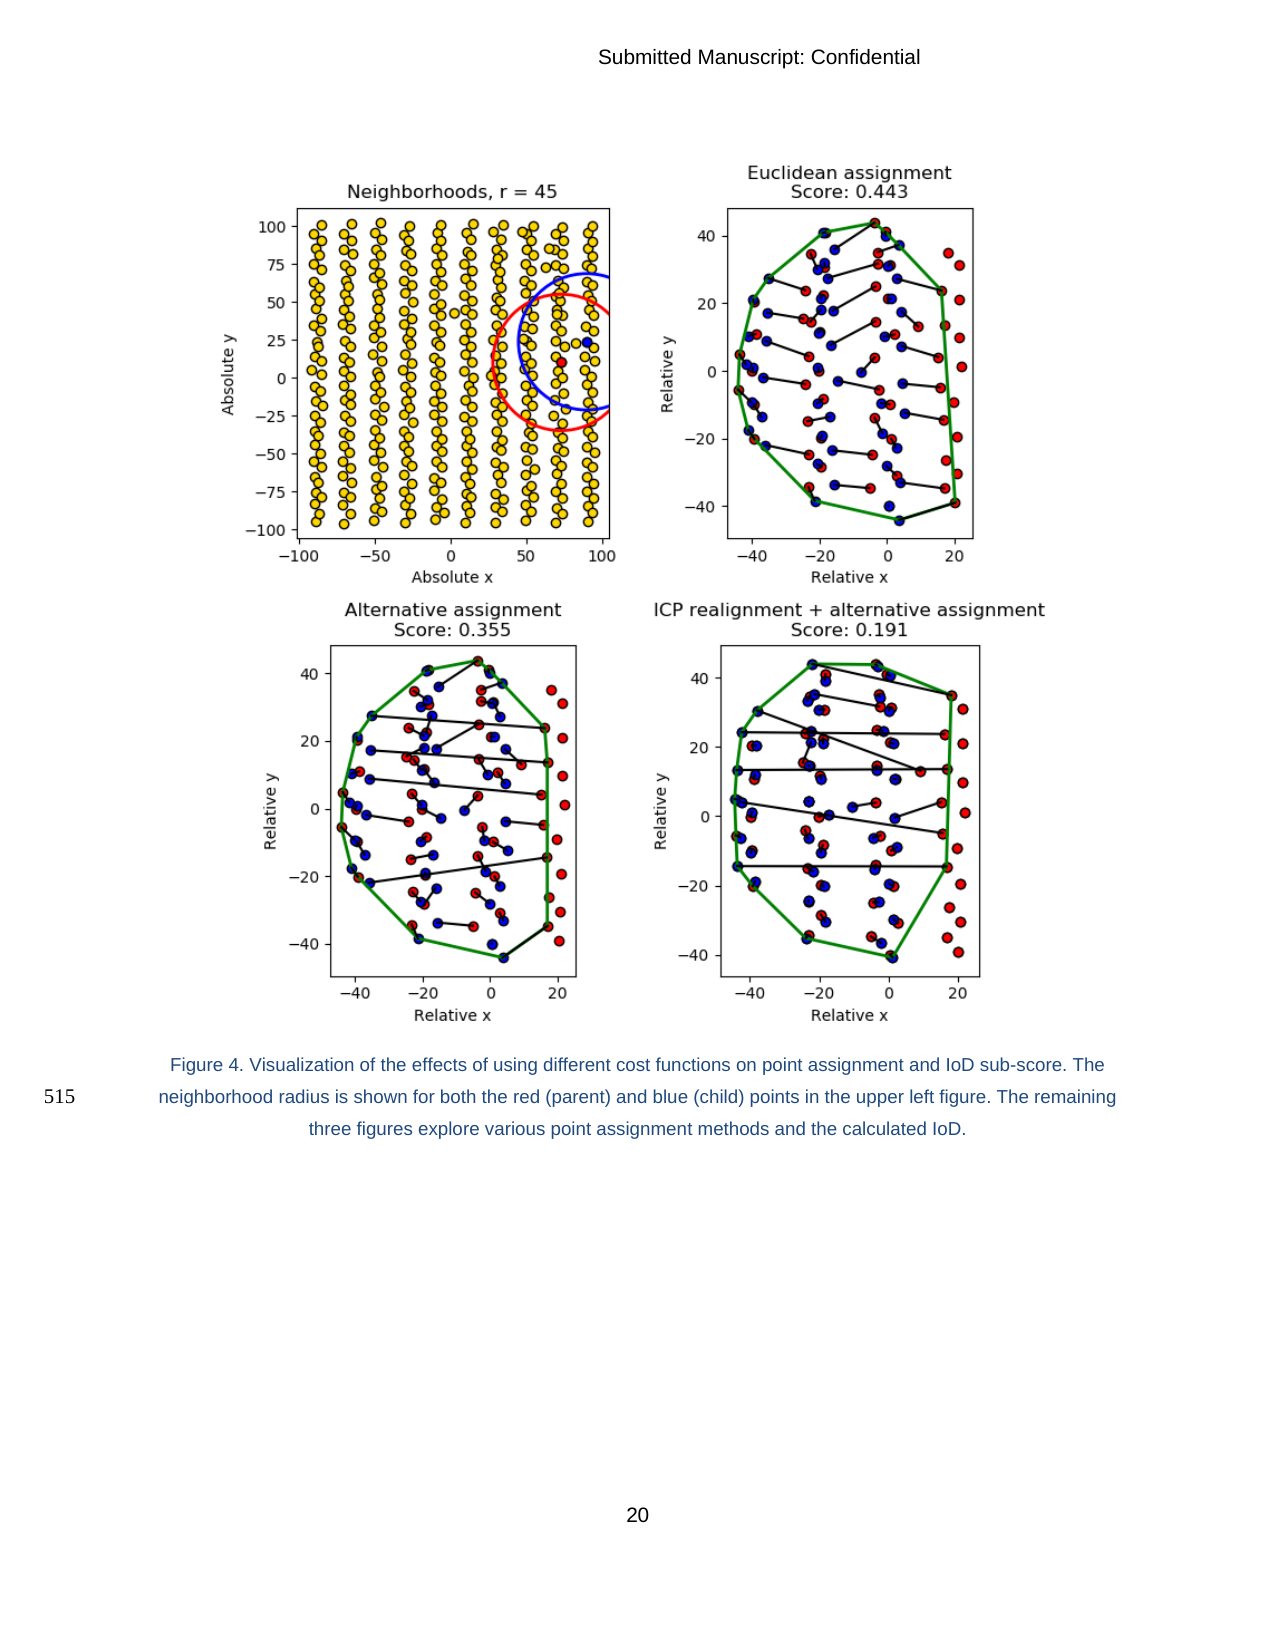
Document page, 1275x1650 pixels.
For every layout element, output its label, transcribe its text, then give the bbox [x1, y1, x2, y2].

text Figure 4. Visualization of the effects of using different cost functions on point assignment and IoD sub-score. The neighborhood radius is shown for both the red (parent) and blue (child) points in the upper left figure. The remaining three figures explore various point assignment methods and the calculated IoD. [150, 1053, 1125, 1139]
picture [192, 150, 1083, 1041]
